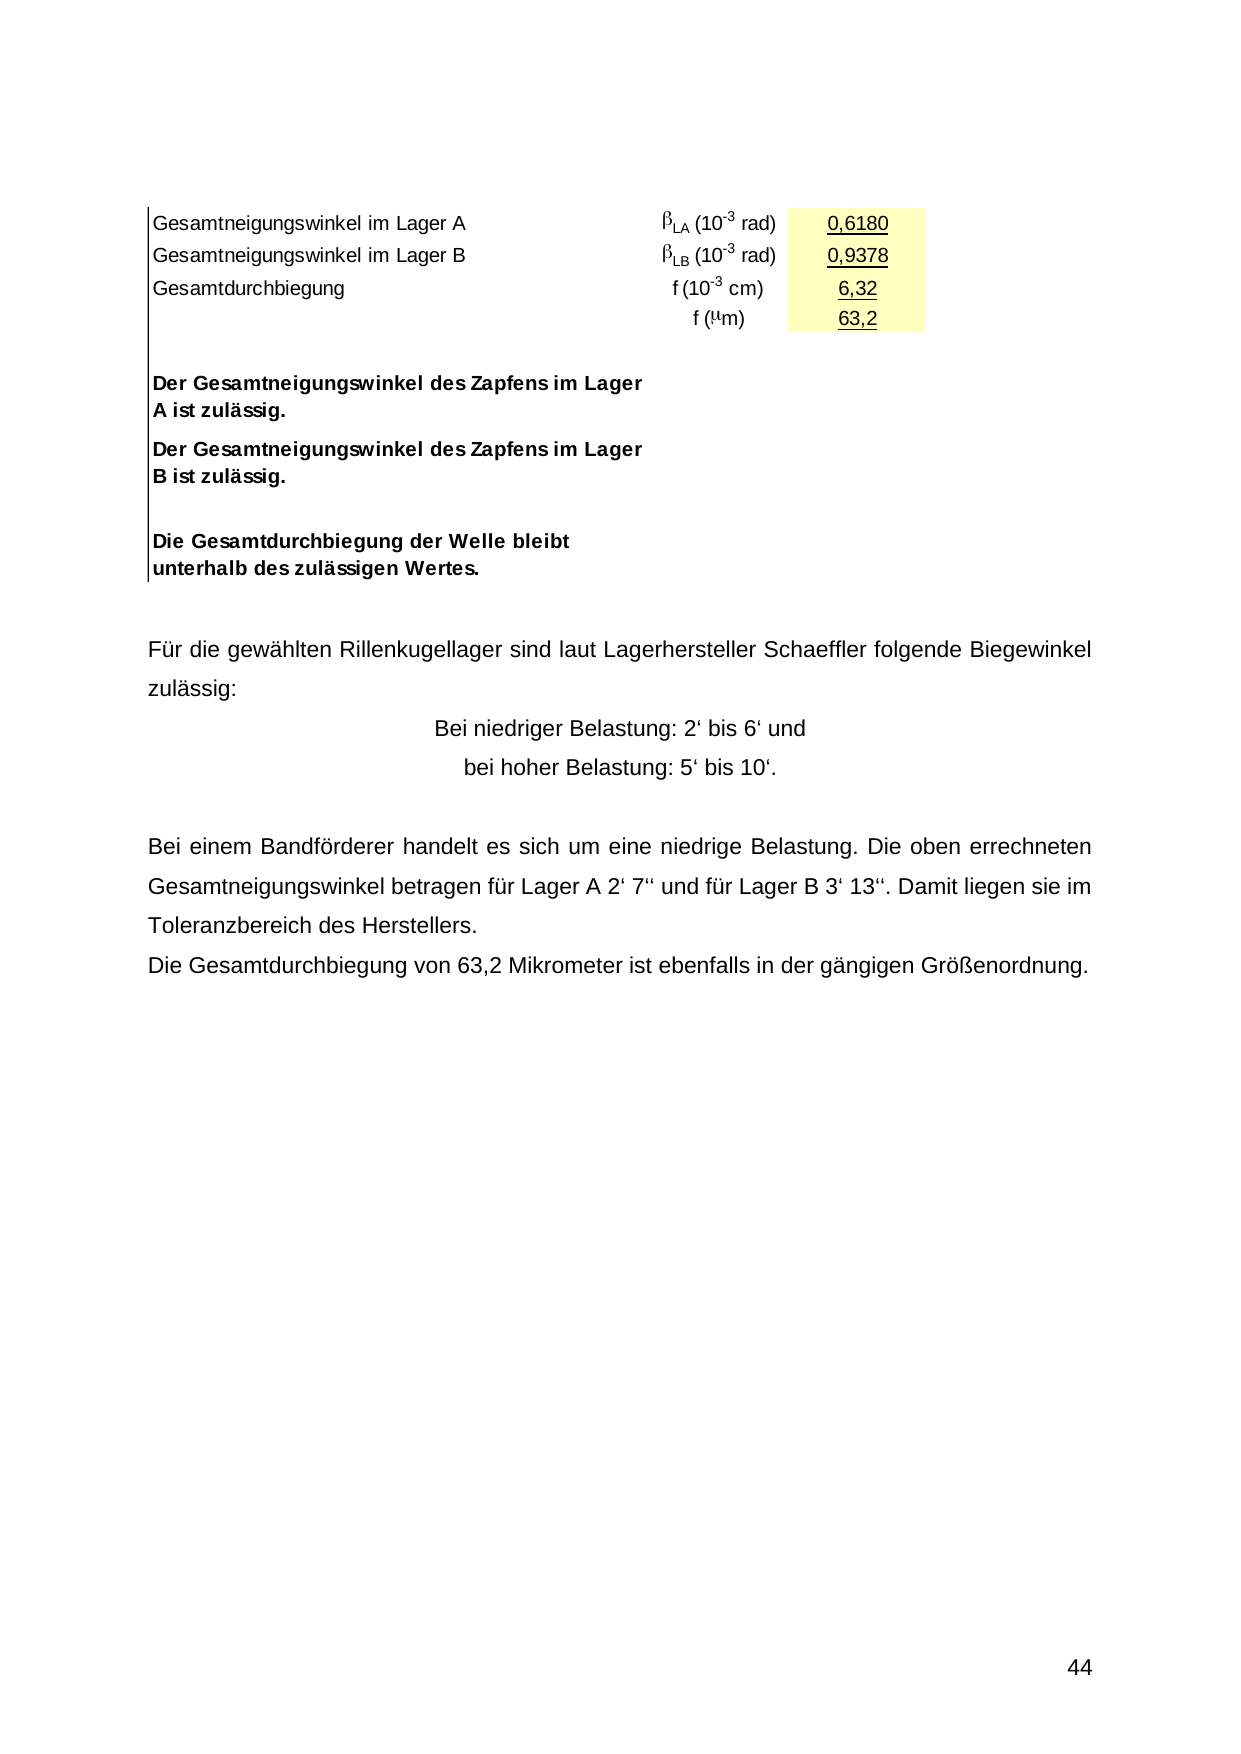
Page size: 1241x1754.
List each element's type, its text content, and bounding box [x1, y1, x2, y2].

text Für die gewählten Rillenkugellager sind laut Lagerhersteller Schaeffler folgende Biegewinkel zulässig: [148, 636, 1092, 702]
text Bei niedriger Belastung: 2‘ bis 6‘ und [148, 715, 1092, 741]
text Die Gesamtdurchbiegung von 63,2 Mikrometer ist ebenfalls in der gängigen Größenordnung. [148, 952, 1092, 978]
text bei hoher Belastung: 5‘ bis 10‘. [148, 754, 1092, 781]
text Bei einem Bandförderer handelt es sich um eine niedrige Belastung. Die oben errechneten Gesamtneigungswinkel betragen für Lager A 2‘ 7‘‘ und für Lager B 3‘ 13‘‘. Damit liegen sie im Toleranzbereich des Herstellers. [148, 833, 1092, 939]
